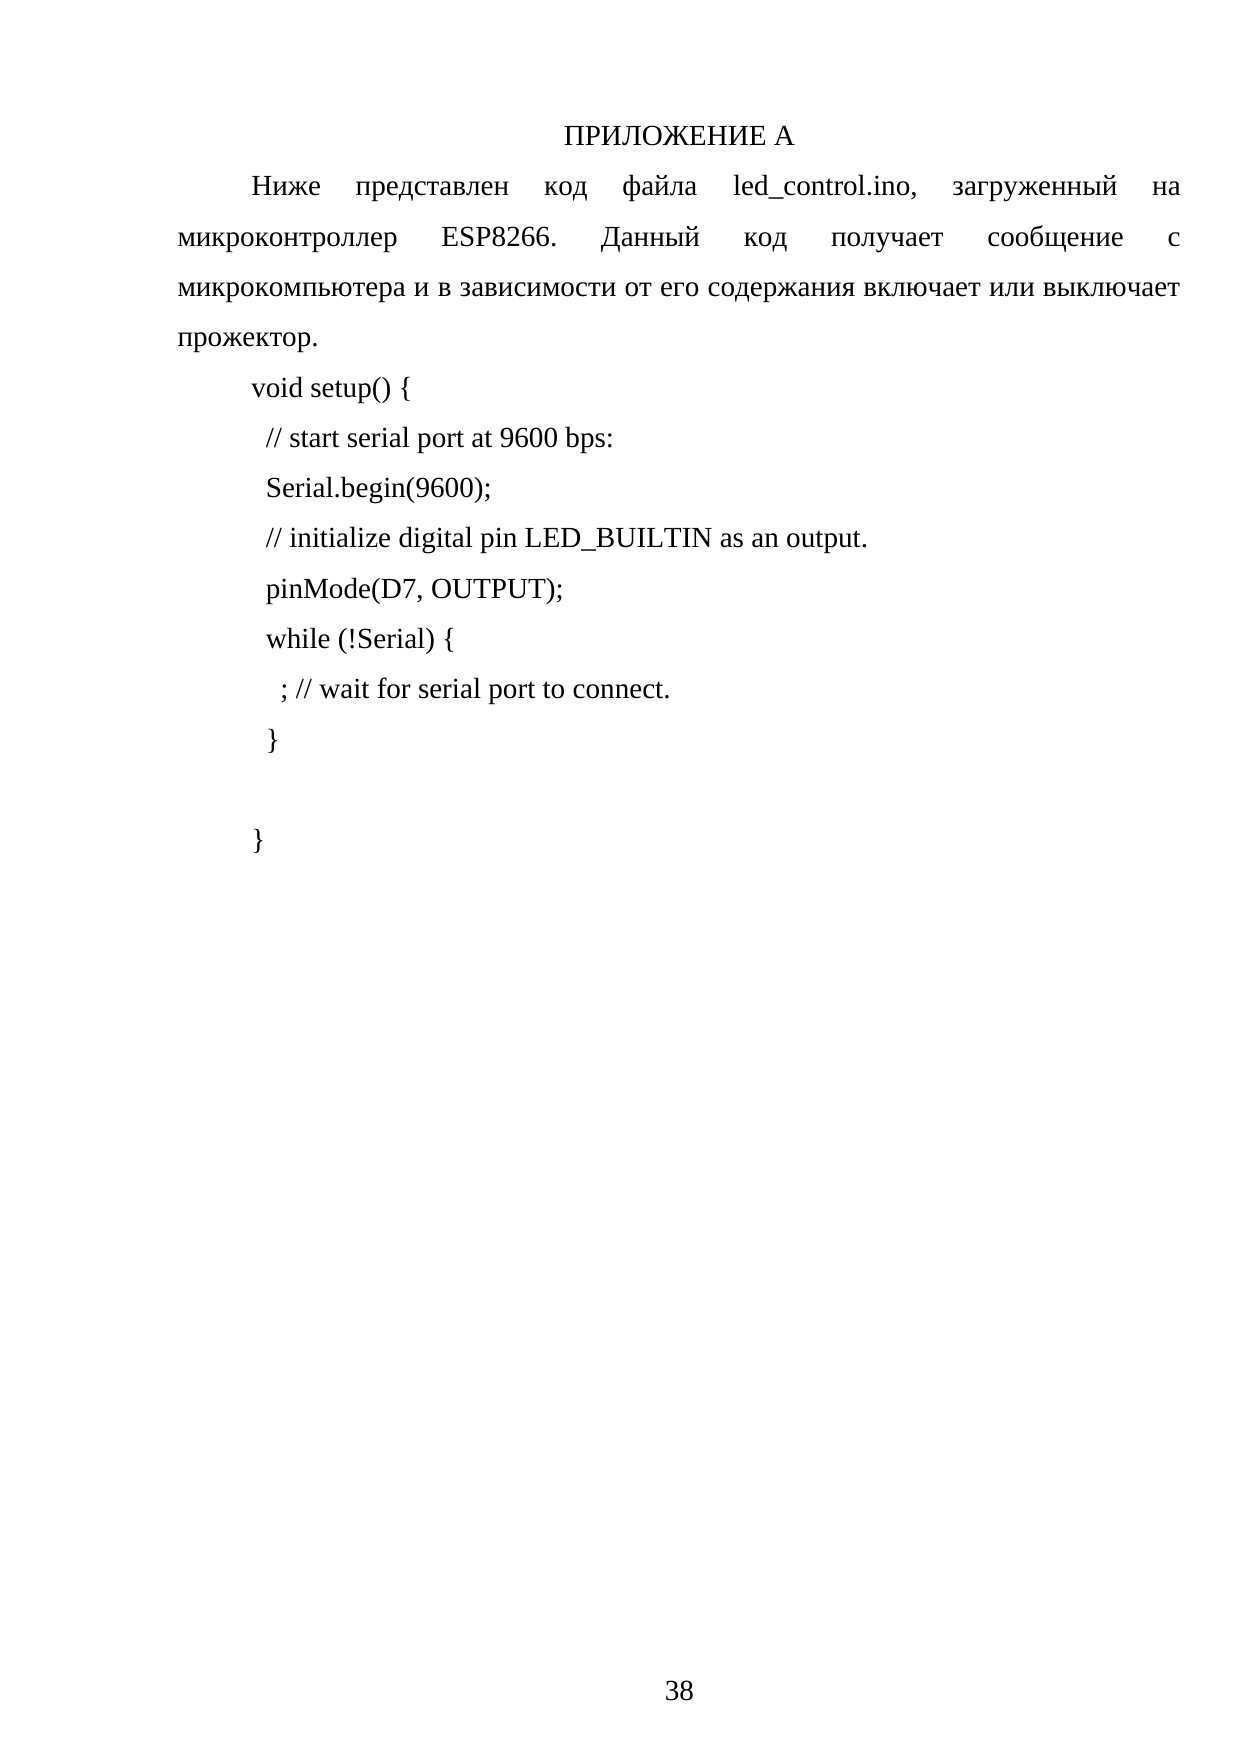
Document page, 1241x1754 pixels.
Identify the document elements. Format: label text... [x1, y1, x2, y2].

subtitle Serial.begin(9600); [177, 470, 1181, 504]
subtitle ПРИЛОЖЕНИЕ А [177, 118, 1181, 152]
subtitle while (!Serial) { [177, 621, 1181, 655]
subtitle // start serial port at 9600 bps: [177, 420, 1181, 453]
subtitle Ниже представлен код файла led_control.ino, загруженный на микроконтроллер ESP8266. Данный код получает сообщение с микрокомпьютера и в зависимости от его содержания включает или выключает прожектор. [177, 168, 1181, 353]
subtitle ; // wait for serial port to connect. [177, 672, 1181, 705]
subtitle pinMode(D7, OUTPUT); [177, 571, 1181, 604]
subtitle } [177, 822, 1181, 856]
subtitle // initialize digital pin LED_BUILTIN as an output. [177, 521, 1181, 554]
subtitle void setup() { [177, 370, 1181, 403]
subtitle } [177, 722, 1181, 755]
